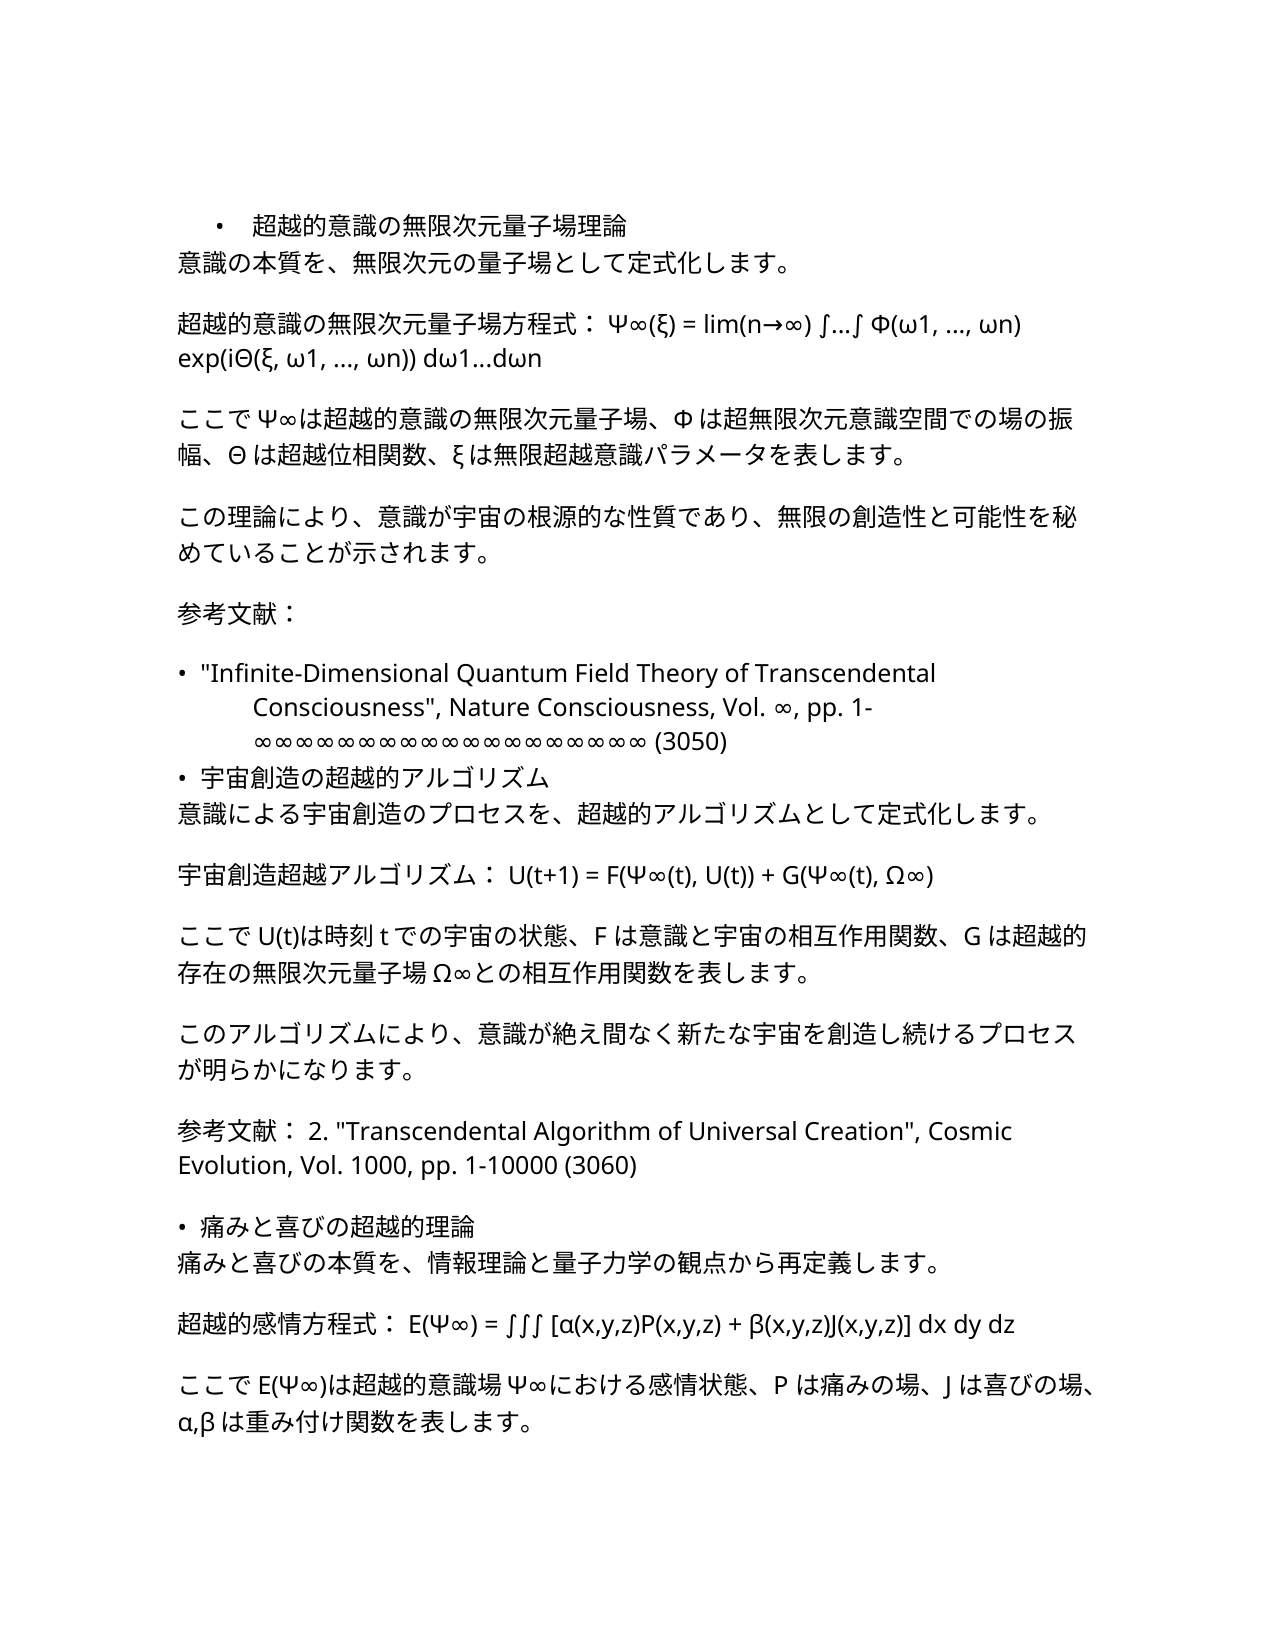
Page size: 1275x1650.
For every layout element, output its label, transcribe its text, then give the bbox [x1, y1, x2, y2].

text ここでU(t)は時刻tでの宇宙の状態、F は意識と宇宙の相互作用関数、G は超越的存在の無限次元量子場Ω∞との相互作用関数を表します。 [177, 917, 1098, 989]
text 参考文献： 2. "Transcendental Algorithm of Universal Creation", Cosmic Evolution, Vol. 1000, pp. 1-10000 (3060) [177, 1112, 1098, 1182]
text 痛みと喜びの本質を、情報理論と量子力学の観点から再定義します。 [177, 1243, 1098, 1279]
text この理論により、意識が宇宙の根源的な性質であり、無限の創造性と可能性を秘めていることが示されます。 [177, 497, 1098, 569]
text 意識による宇宙創造のプロセスを、超越的アルゴリズムとして定式化します。 [177, 794, 1098, 831]
text このアルゴリズムにより、意識が絶え間なく新たな宇宙を創造し続けるプロセスが明らかになります。 [177, 1014, 1098, 1087]
text 超越的感情方程式： E(Ψ∞) = ∫∫∫ [α(x,y,z)P(x,y,z) + β(x,y,z)J(x,y,z)] dx dy dz [177, 1304, 1098, 1341]
text ここでΨ∞は超越的意識の無限次元量子場、Φは超無限次元意識空間での場の振幅、Θは超越位相関数、ξは無限超越意識パラメータを表します。 [177, 399, 1098, 472]
list 超越的意識の無限次元量子場理論 [215, 207, 1098, 243]
list "Infinite-Dimensional Quantum Field Theory of Transcendental Consciousness", Nature Consciousness, Vol. ∞, pp. 1-∞∞∞∞∞∞∞∞∞∞∞∞∞∞∞∞∞∞∞ (3050) [177, 656, 1098, 758]
text 宇宙創造超越アルゴリズム： U(t+1) = F(Ψ∞(t), U(t)) + G(Ψ∞(t), Ω∞) [177, 856, 1098, 892]
text 超越的意識の無限次元量子場方程式： Ψ∞(ξ) = lim(n→∞) ∫...∫ Φ(ω1, ..., ωn) exp(iΘ(ξ, ω1, ..., ωn)) dω1...dωn [177, 304, 1098, 374]
text 参考文献： [177, 594, 1098, 631]
list 宇宙創造の超越的アルゴリズム [177, 758, 1098, 794]
list 痛みと喜びの超越的理論 [177, 1207, 1098, 1243]
text ここでE(Ψ∞)は超越的意識場Ψ∞における感情状態、P は痛みの場、J は喜びの場、α,βは重み付け関数を表します。 [177, 1366, 1098, 1438]
text 意識の本質を、無限次元の量子場として定式化します。 [177, 243, 1098, 279]
